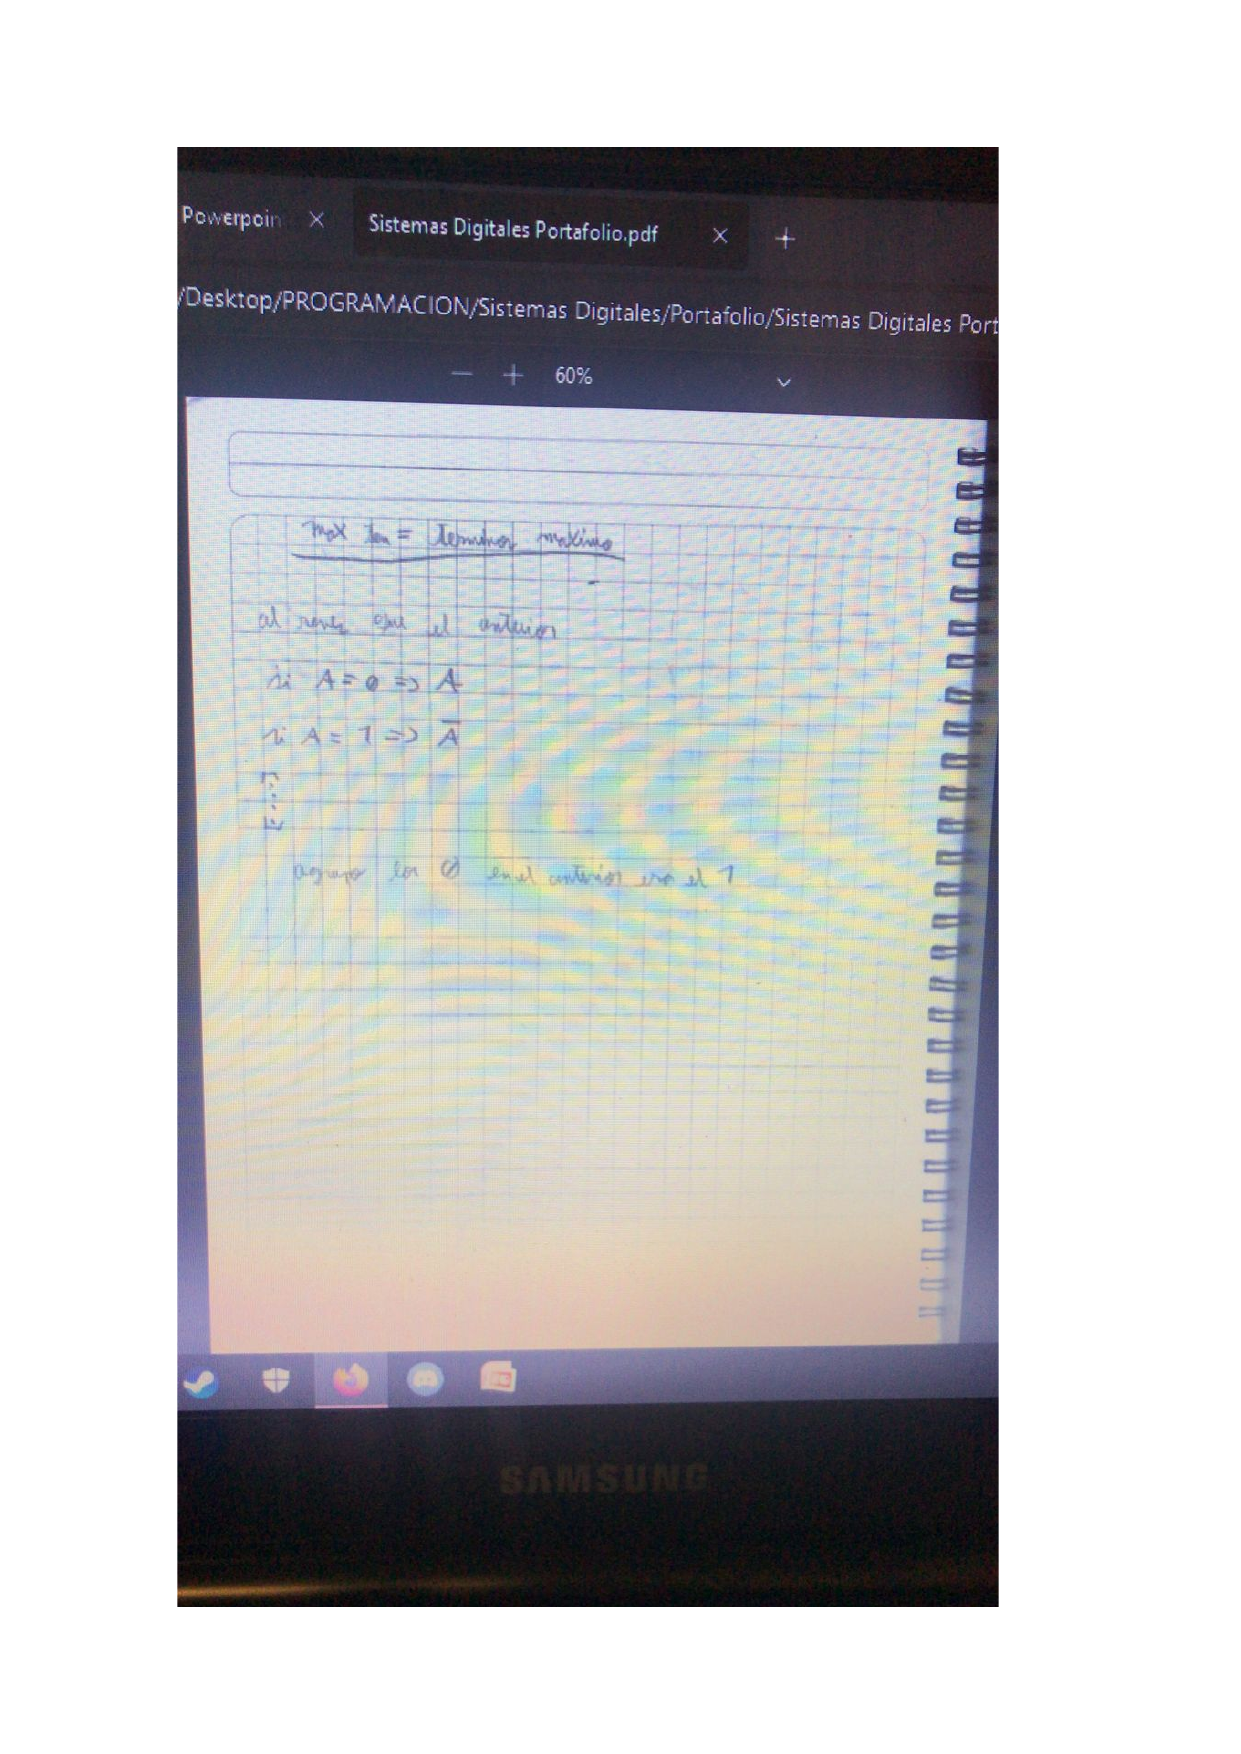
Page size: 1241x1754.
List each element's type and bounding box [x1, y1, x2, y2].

picture [177, 147, 999, 1607]
